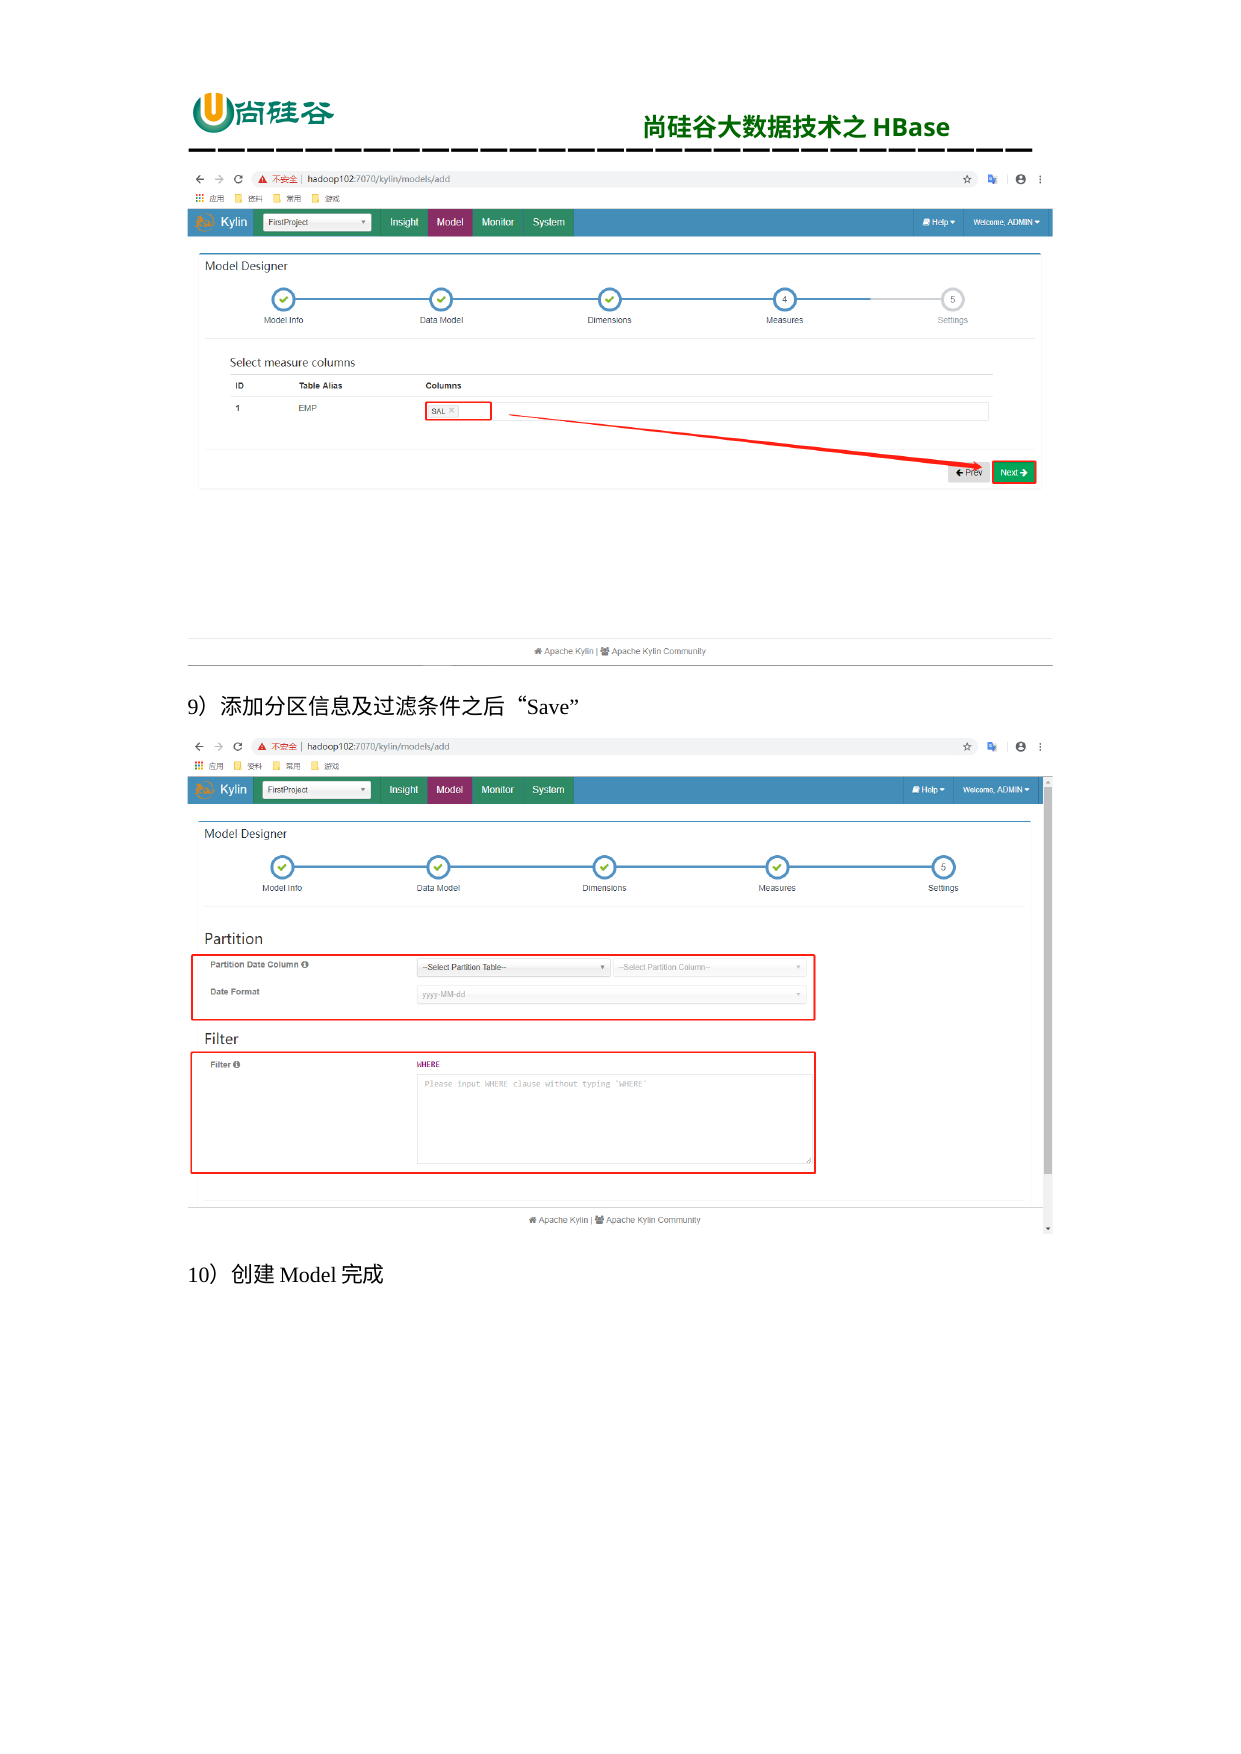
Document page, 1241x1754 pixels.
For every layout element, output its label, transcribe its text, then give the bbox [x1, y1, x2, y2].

text 10）创建Model完成 [187, 1257, 1053, 1289]
picture [187, 168, 1053, 666]
picture [187, 736, 1053, 1234]
text 9）添加分区信息及过滤条件之后“Save” [187, 688, 1053, 721]
picture [187, 88, 338, 137]
